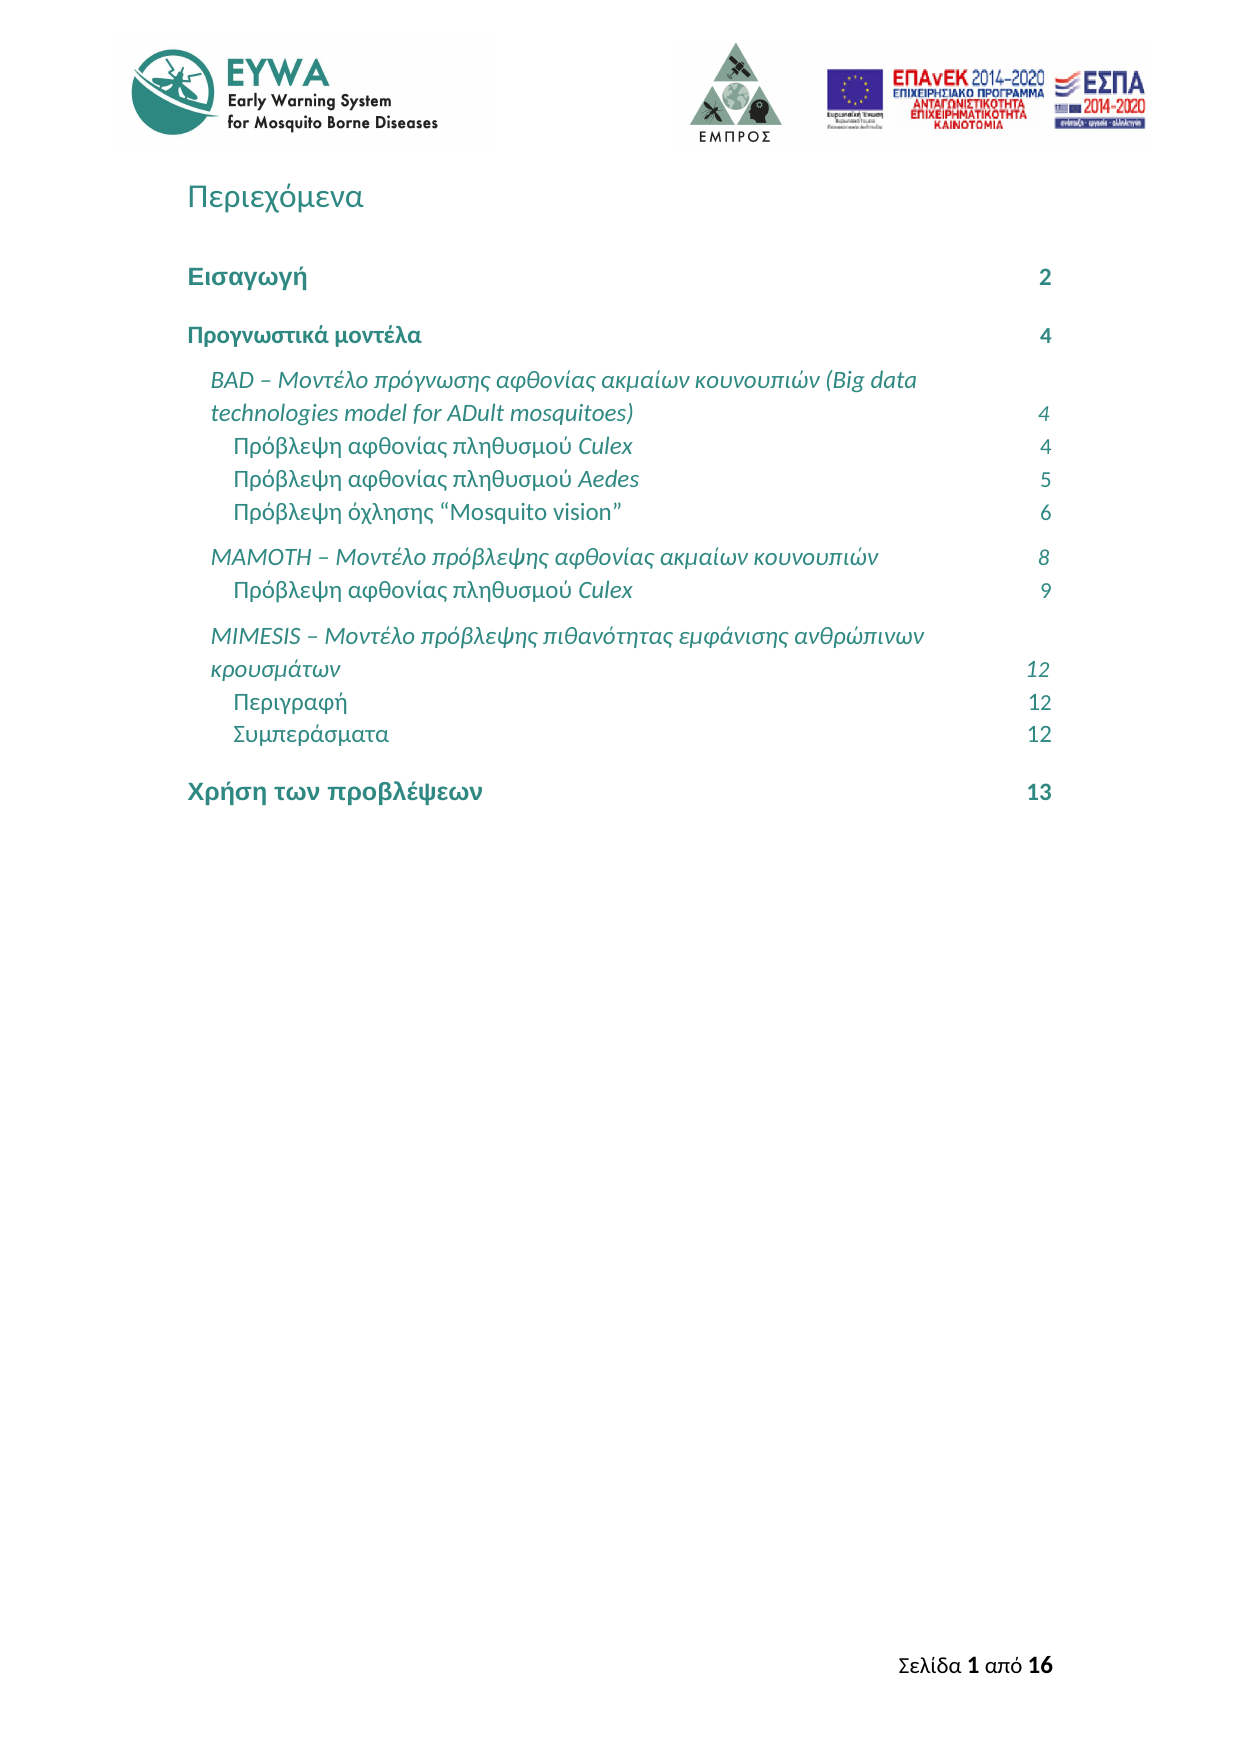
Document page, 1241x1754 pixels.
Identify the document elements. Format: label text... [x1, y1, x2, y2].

text Περιεχόμενα [187, 175, 1053, 216]
picture [672, 42, 1153, 149]
picture [117, 36, 492, 148]
